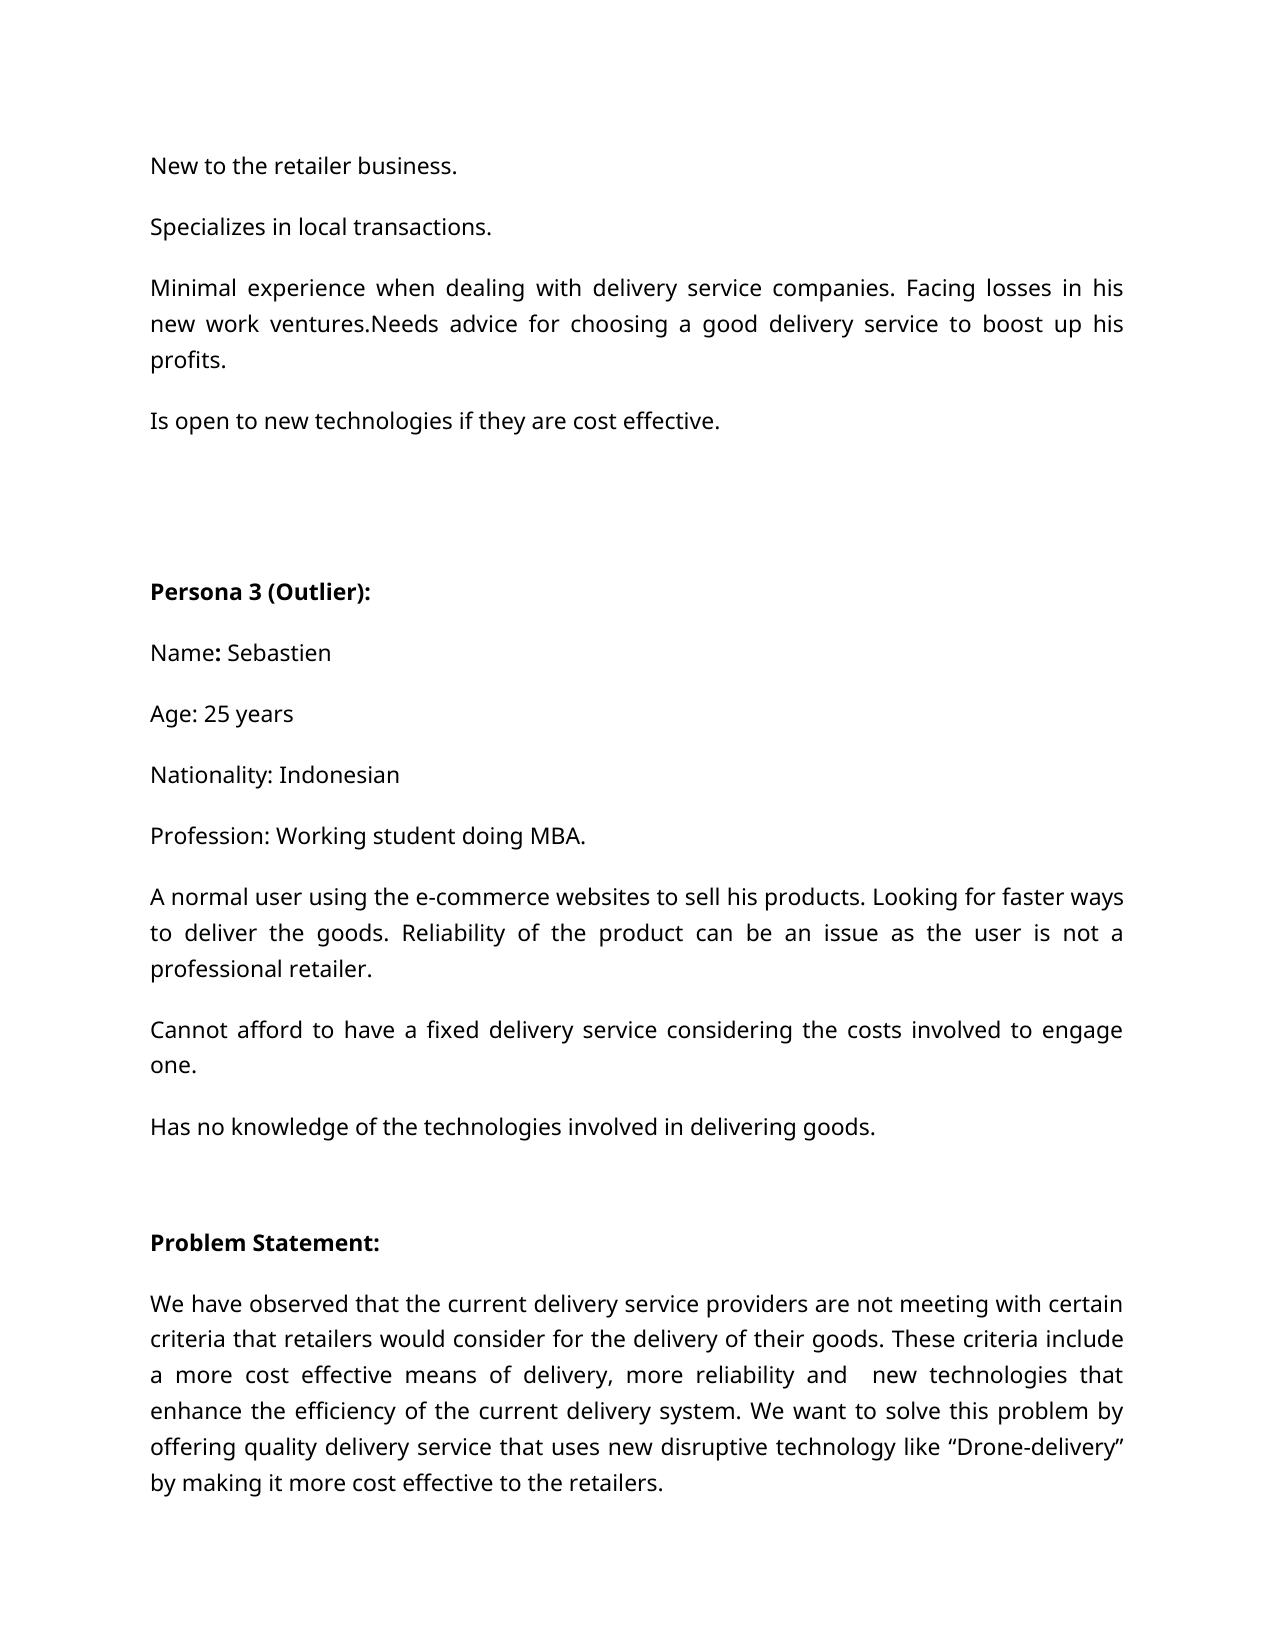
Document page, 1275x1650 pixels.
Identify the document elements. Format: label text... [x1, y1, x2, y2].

text Is open to new technologies if they are cost effective. [150, 405, 1125, 436]
text Nationality: Indonesian [150, 759, 1125, 790]
text Age: 25 years [150, 698, 1125, 729]
text Profession: Working student doing MBA. [150, 820, 1125, 851]
text Persona 3 (Outlier): [150, 576, 1125, 607]
text Cannot afford to have a fixed delivery service considering the costs involved to engage one. [150, 1013, 1125, 1081]
text We have observed that the current delivery service providers are not meeting with certain criteria that retailers would consider for the delivery of their goods. These criteria include a more cost effective means of delivery, more reliability and new technologies that enhance the efficiency of the current delivery system. We want to solve this problem by offering quality delivery service that uses new disruptive technology like “Drone-delivery” by making it more cost effective to the retailers. [150, 1287, 1125, 1498]
text Name: Sebastien [150, 637, 1125, 668]
text Has no knowledge of the technologies involved in delivering goods. [150, 1110, 1125, 1142]
text Minimal experience when dealing with delivery service companies. Facing losses in his new work ventures.Needs advice for choosing a good delivery service to boost up his profits. [150, 272, 1125, 375]
text Specializes in local transactions. [150, 211, 1125, 242]
text New to the retailer business. [150, 150, 1125, 181]
text A normal user using the e-commerce websites to sell his products. Looking for faster ways to deliver the goods. Reliability of the product can be an issue as the user is not a professional retailer. [150, 881, 1125, 984]
text Problem Statement: [150, 1227, 1125, 1258]
